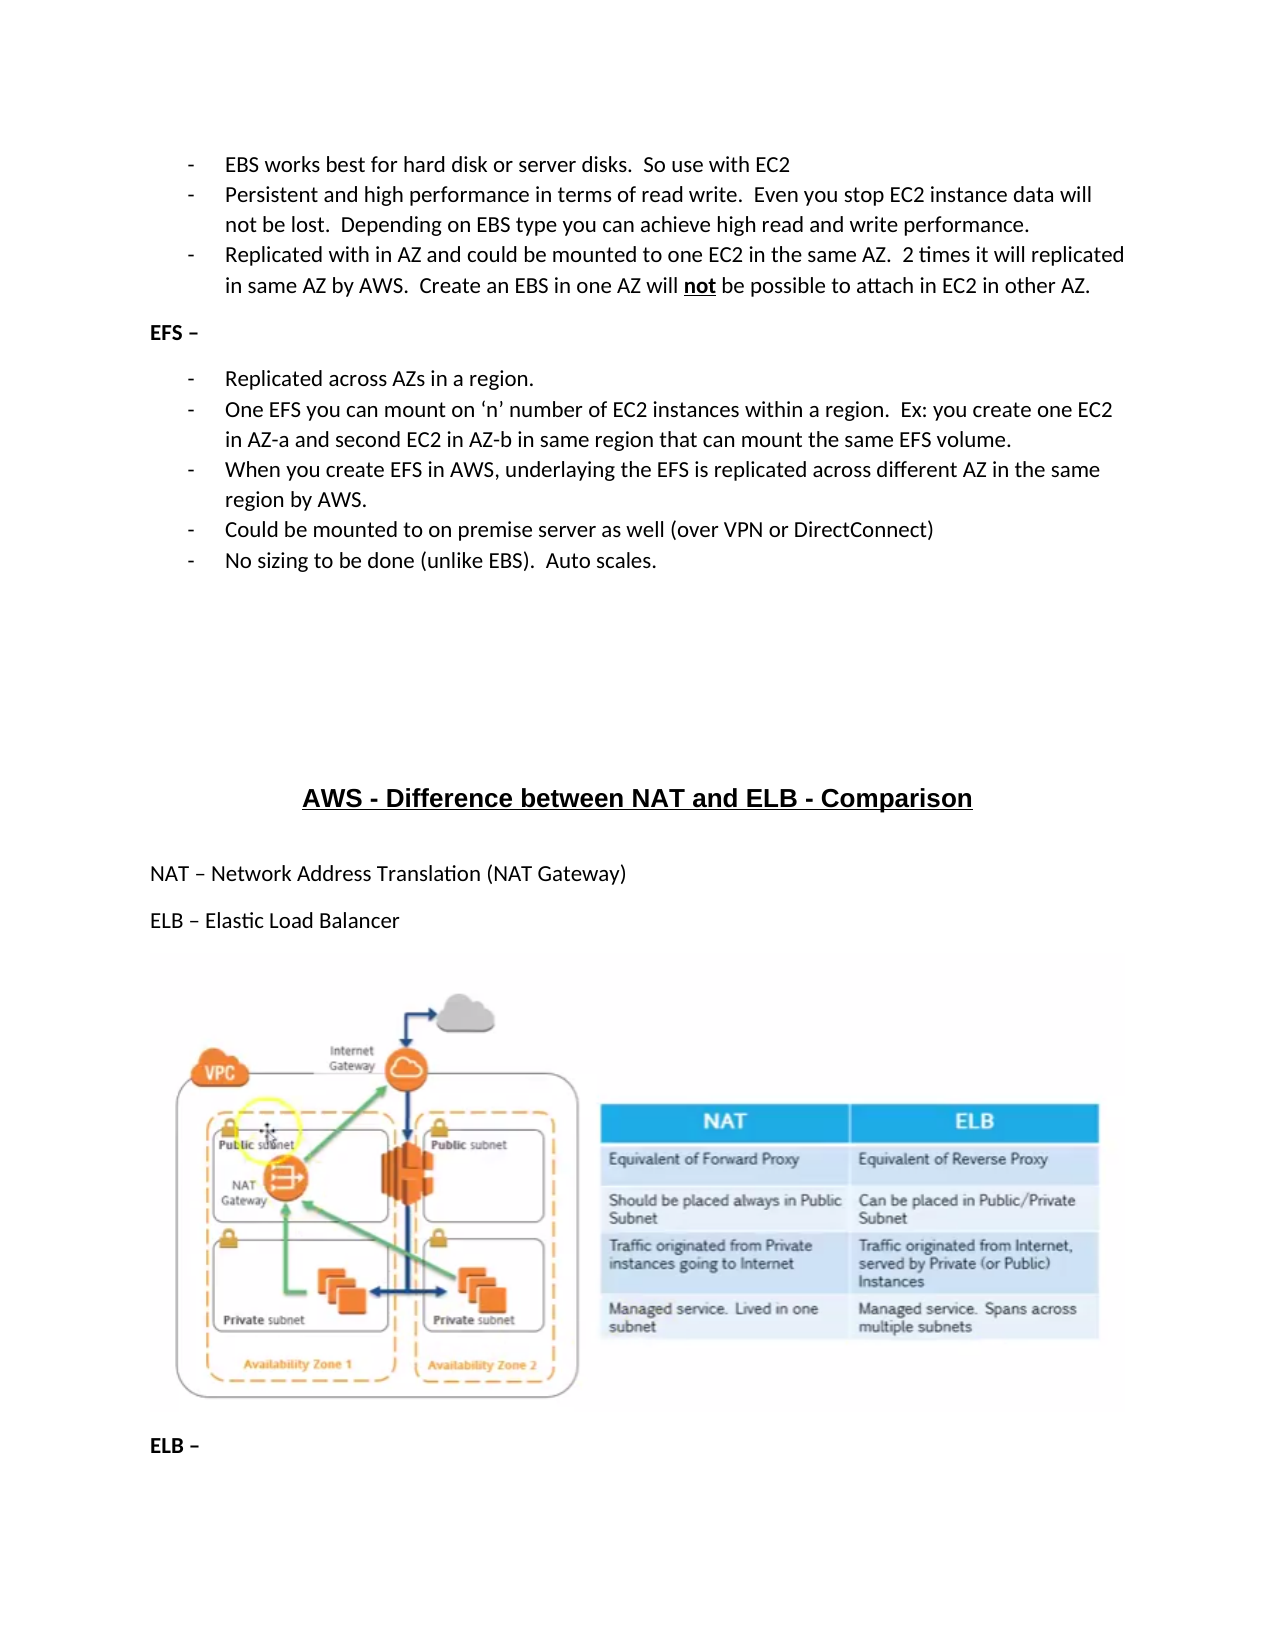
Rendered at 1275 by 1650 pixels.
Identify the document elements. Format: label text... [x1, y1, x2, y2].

list When you create EFS in AWS, underlaying the EFS is replicated across different AZ in the same region by AWS. [187, 455, 1125, 513]
text NAT – Network Address Translation (NAT Gateway) [150, 859, 1125, 888]
text ELB – Elastic Load Balancer [150, 906, 1125, 934]
list EBS works best for hard disk or server disks. So use with EC2 [187, 150, 1125, 178]
text ELB – [150, 1431, 1125, 1459]
list Could be mounted to on premise server as well (over VPN or DirectConnect) [187, 516, 1125, 544]
list One EFS you can mount on ‘n’ number of EC2 instances within a region. Ex: you create one EC2 in AZ-a and second EC2 in AZ-b in same region that can mount the same EFS volume. [187, 395, 1125, 453]
picture [150, 953, 1125, 1412]
list Replicated across AZs in a region. [187, 364, 1125, 393]
list Persistent and high performance in terms of read write. Even you stop EC2 instance data will not be lost. Depending on EBS type you can achieve high read and write performance. [187, 180, 1125, 238]
list Replicated with in AZ and could be mounted to one EC2 in the same AZ. 2 times it will replicated in same AZ by AWS. Create an EBS in one AZ will not be possible to attach in EC2 in other AZ. [187, 241, 1125, 299]
text AWS - Difference between NAT and ELB - Comparison [150, 780, 1125, 813]
list No sizing to be done (unlike EBS). Auto scales. [187, 546, 1125, 574]
text EFS – [150, 318, 1125, 346]
